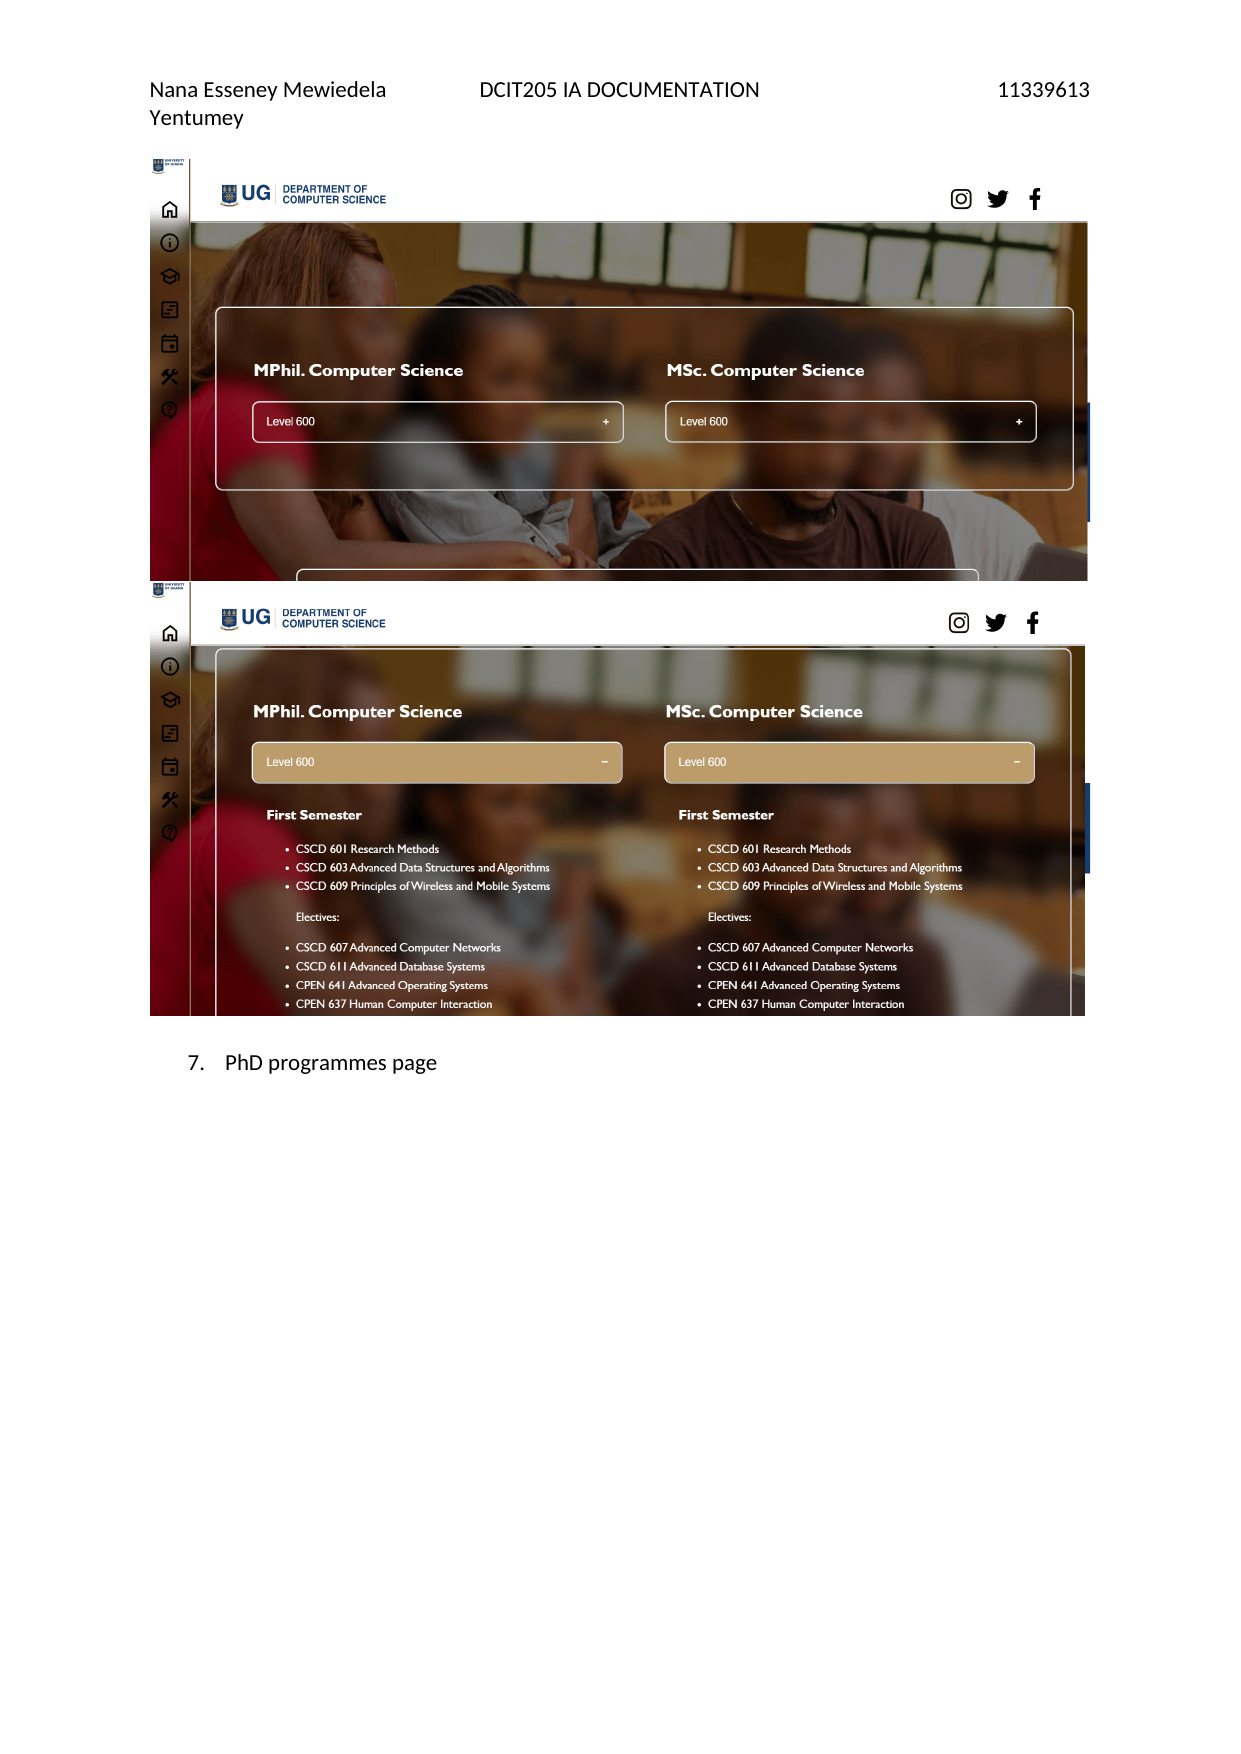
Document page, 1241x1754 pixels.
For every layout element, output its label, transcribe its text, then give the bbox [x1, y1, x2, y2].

picture [150, 582, 1091, 1016]
picture [150, 159, 1091, 581]
list PhD programmes page [187, 1048, 1090, 1076]
